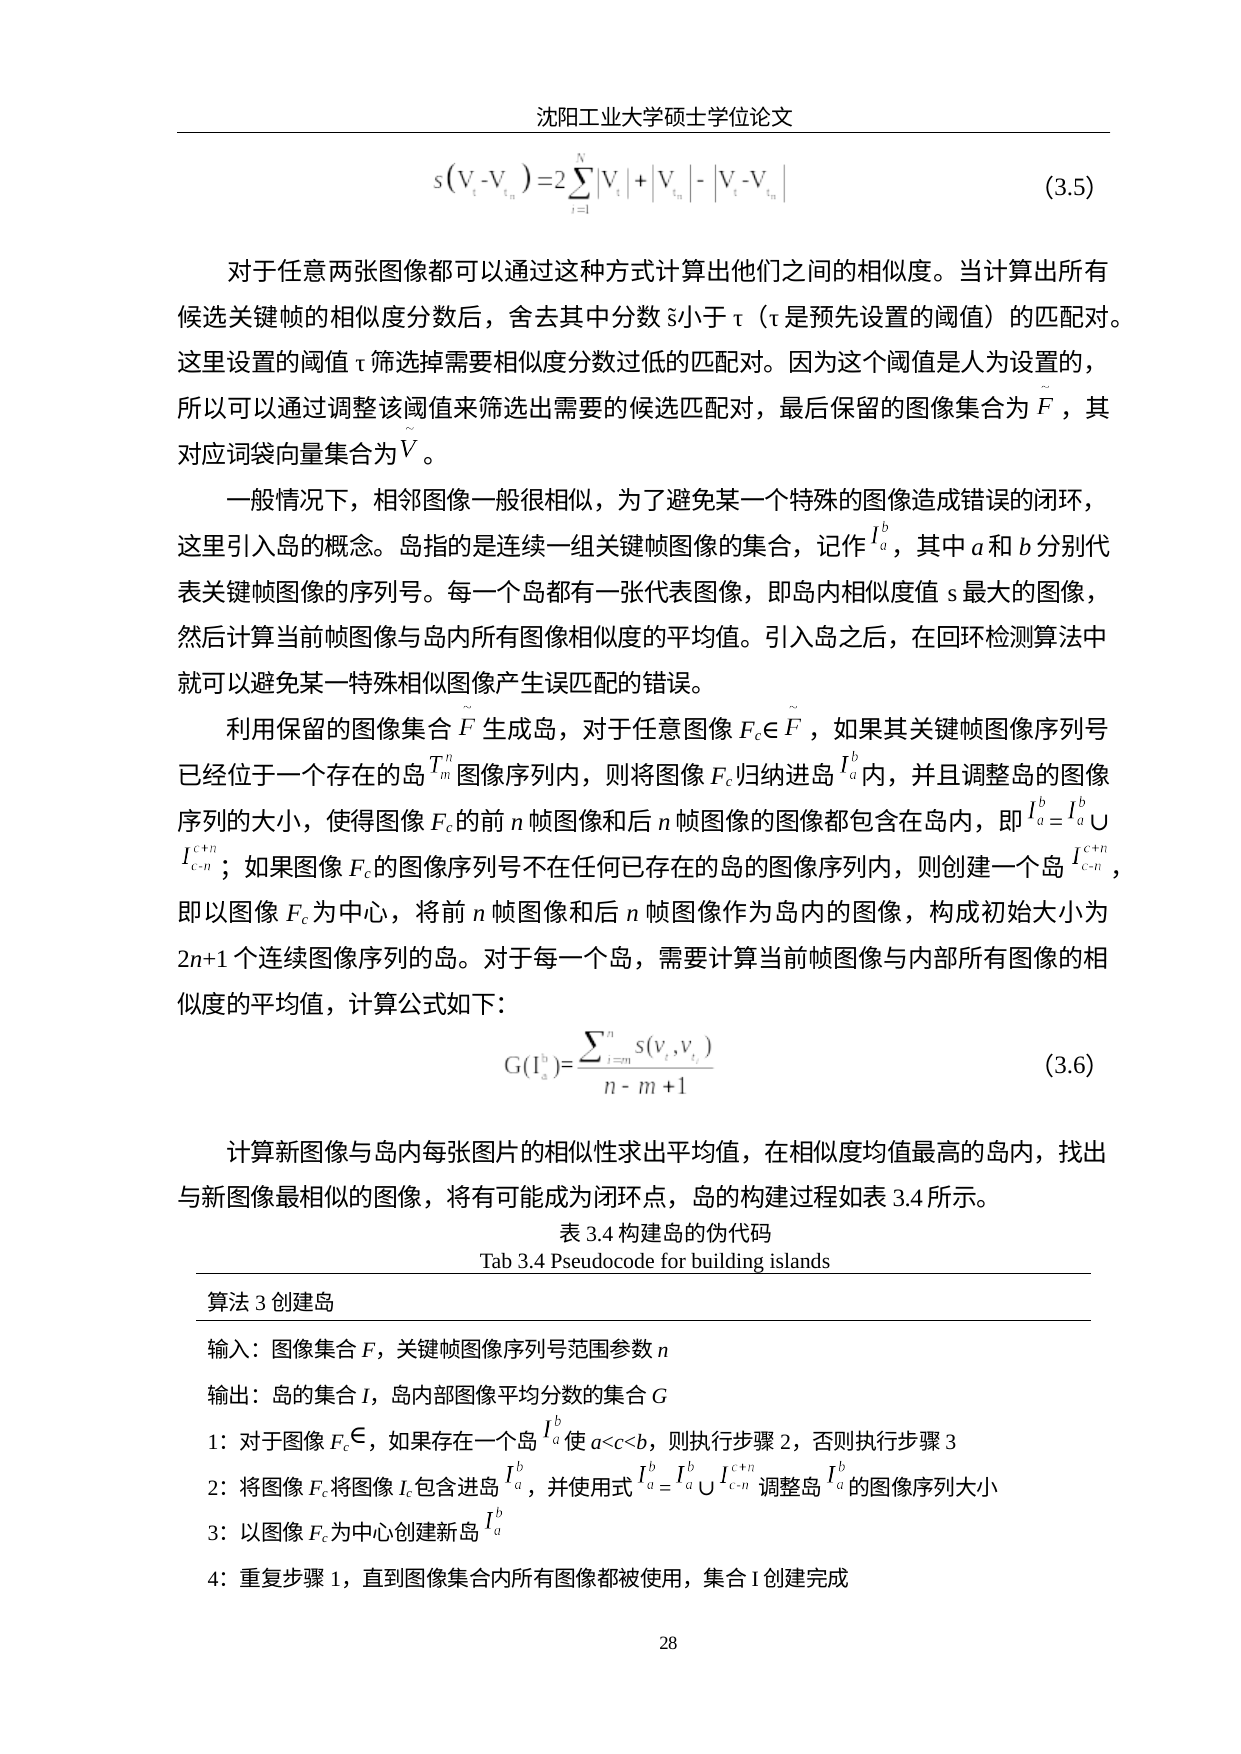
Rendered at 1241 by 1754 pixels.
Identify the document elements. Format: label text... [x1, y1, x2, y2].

table_cell 输入：图像集合F，关键帧图像序列号范围参数n [196, 1321, 1091, 1367]
text （3.5） [177, 148, 1110, 225]
table_cell 4：重复步骤1，直到图像集合内所有图像都被使用，集合I创建完成 [196, 1550, 1091, 1596]
text 利用保留的图像集合生成岛，对于任意图像Fc∈，如果其关键帧图像序列号已经位于一个存在的岛图像序列内，则将图像Fc归纳进岛内，并且调整岛的图像序列的大小，使得图像Fc的前n帧图像和后n帧图像的图像都包含在岛内，即=∪；如果图像Fc的图像序列号不在任何已存在的岛的图像序列内，则创建一个岛，即以图像Fc为中心，将前n帧图像和后n帧图像作为岛内的图像，构成初始大小为2n+1个连续图像序列的岛。对于每一个岛，需要计算当前帧图像与内部所有图像的相似度的平均值，计算公式如下： [177, 702, 1110, 1023]
table_cell 输出：岛的集合I，岛内部图像平均分数的集合G [196, 1367, 1091, 1412]
table_cell 2：将图像Fc将图像Ic包含进岛，并使用式=∪调整岛的图像序列大小 [196, 1458, 1091, 1504]
text 一般情况下，相邻图像一般很相似，为了避免某一个特殊的图像造成错误的闭环，这里引入岛的概念。岛指的是连续一组关键帧图像的集合，记作，其中a和b分别代表关键帧图像的序列号。每一个岛都有一张代表图像，即岛内相似度值s最大的图像，然后计算当前帧图像与岛内所有图像相似度的平均值。引入岛之后，在回环检测算法中就可以避免某一特殊相似图像产生误匹配的错误。 [177, 473, 1110, 702]
table_header 算法3 创建岛 [196, 1274, 1091, 1320]
text Tab 3.4 Pseudocode for building islands [177, 1248, 1089, 1273]
table_cell 1：对于图像Fc，如果存在一个岛使a<c<b，则执行步骤2，否则执行步骤3 [196, 1413, 1091, 1458]
text 对于任意两张图像都可以通过这种方式计算出他们之间的相似度。当计算出所有候选关键帧的相似度分数后，舍去其中分数s̃小于τ（τ是预先设置的阈值）的匹配对。这里设置的阈值τ筛选掉需要相似度分数过低的匹配对。因为这个阈值是人为设置的，所以可以通过调整该阈值来筛选出需要的候选匹配对，最后保留的图像集合为，其对应词袋向量集合为。 [177, 243, 1110, 473]
text （3.6） [177, 1023, 1110, 1106]
text 计算新图像与岛内每张图片的相似性求出平均值，在相似度均值最高的岛内，找出与新图像最相似的图像，将有可能成为闭环点，岛的构建过程如表3.4所示。 [177, 1124, 1110, 1216]
text 表3.4 构建岛的伪代码 [177, 1216, 1110, 1248]
table_cell 3：以图像Fc为中心创建新岛 [196, 1504, 1091, 1550]
